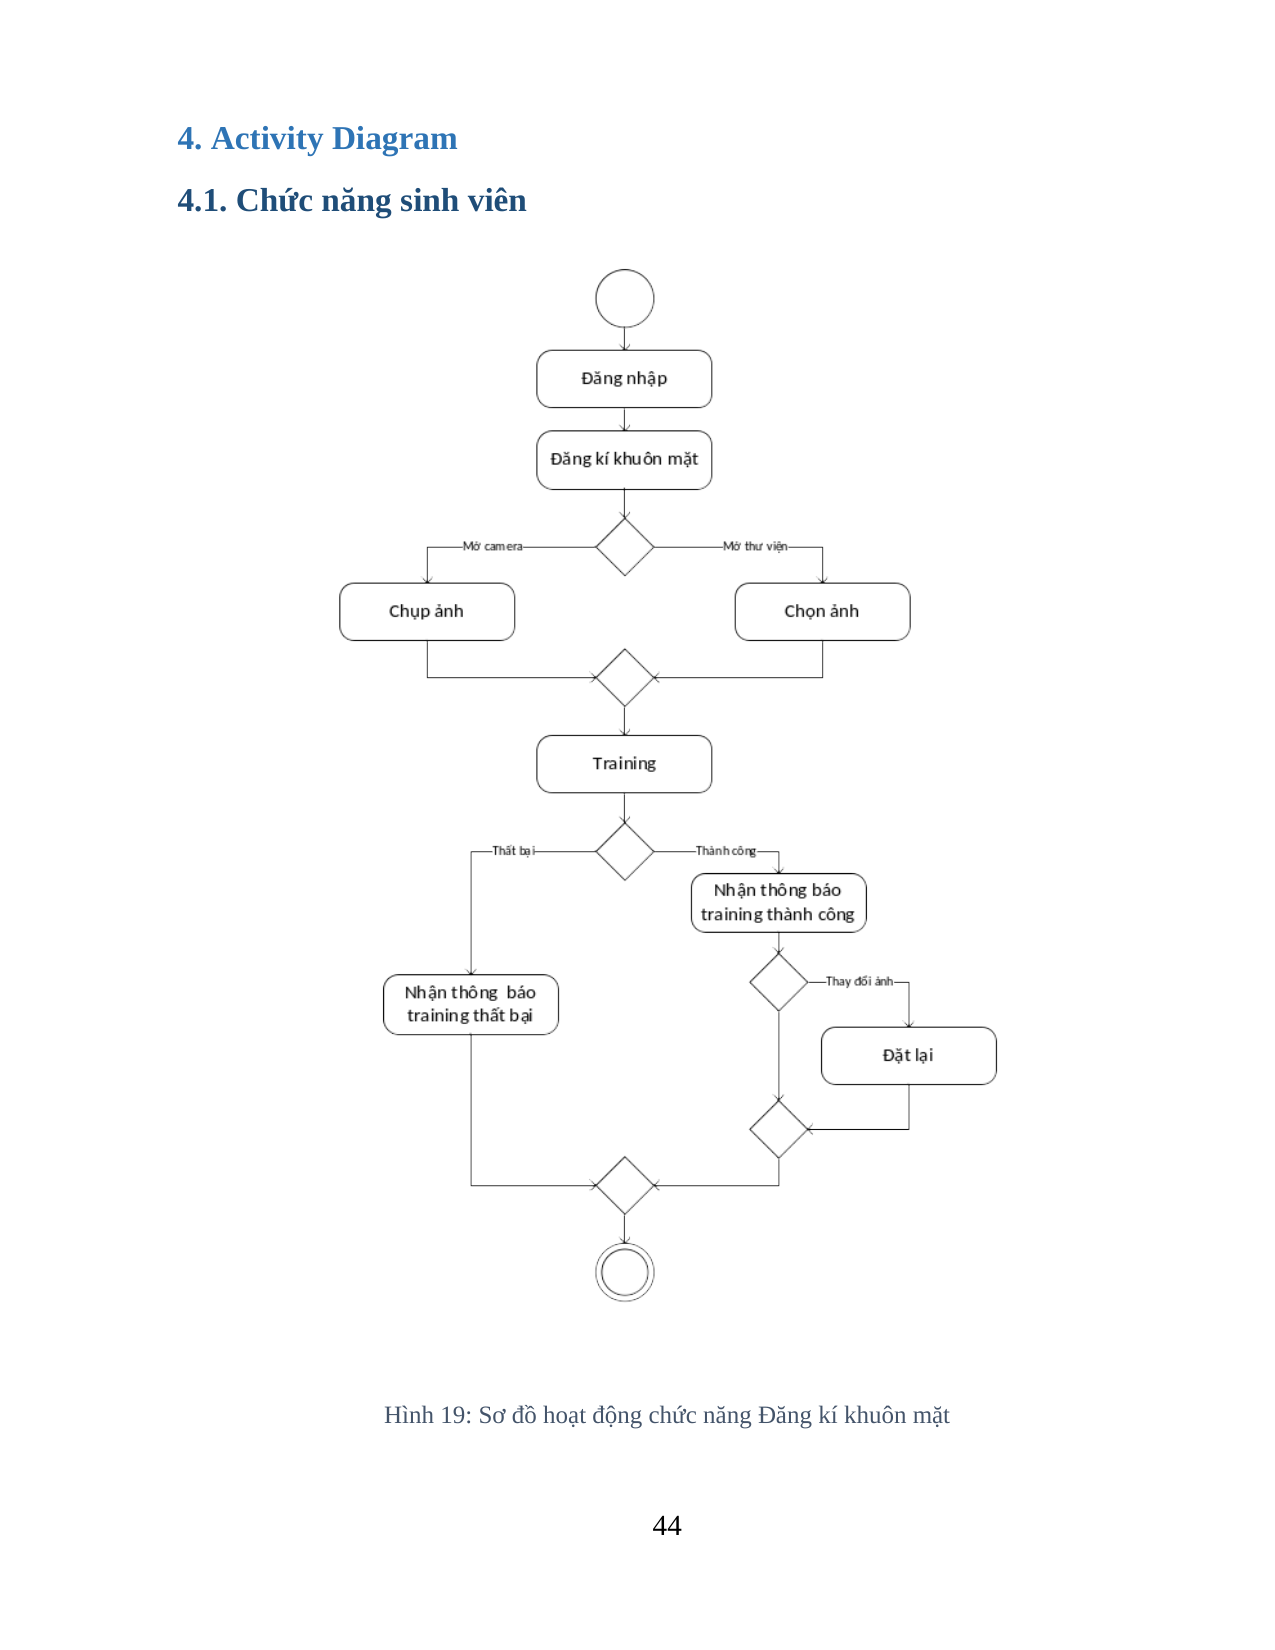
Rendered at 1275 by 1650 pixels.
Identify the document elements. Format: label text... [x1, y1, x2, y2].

subtitle 4.1. Chức năng sinh viên [177, 180, 1157, 218]
text Hình 3.5: Sơ đồ hoạt động chức năng Đăng kí khuôn mặt [177, 1400, 1157, 1429]
subtitle 4. Activity Diagram [177, 118, 1157, 156]
